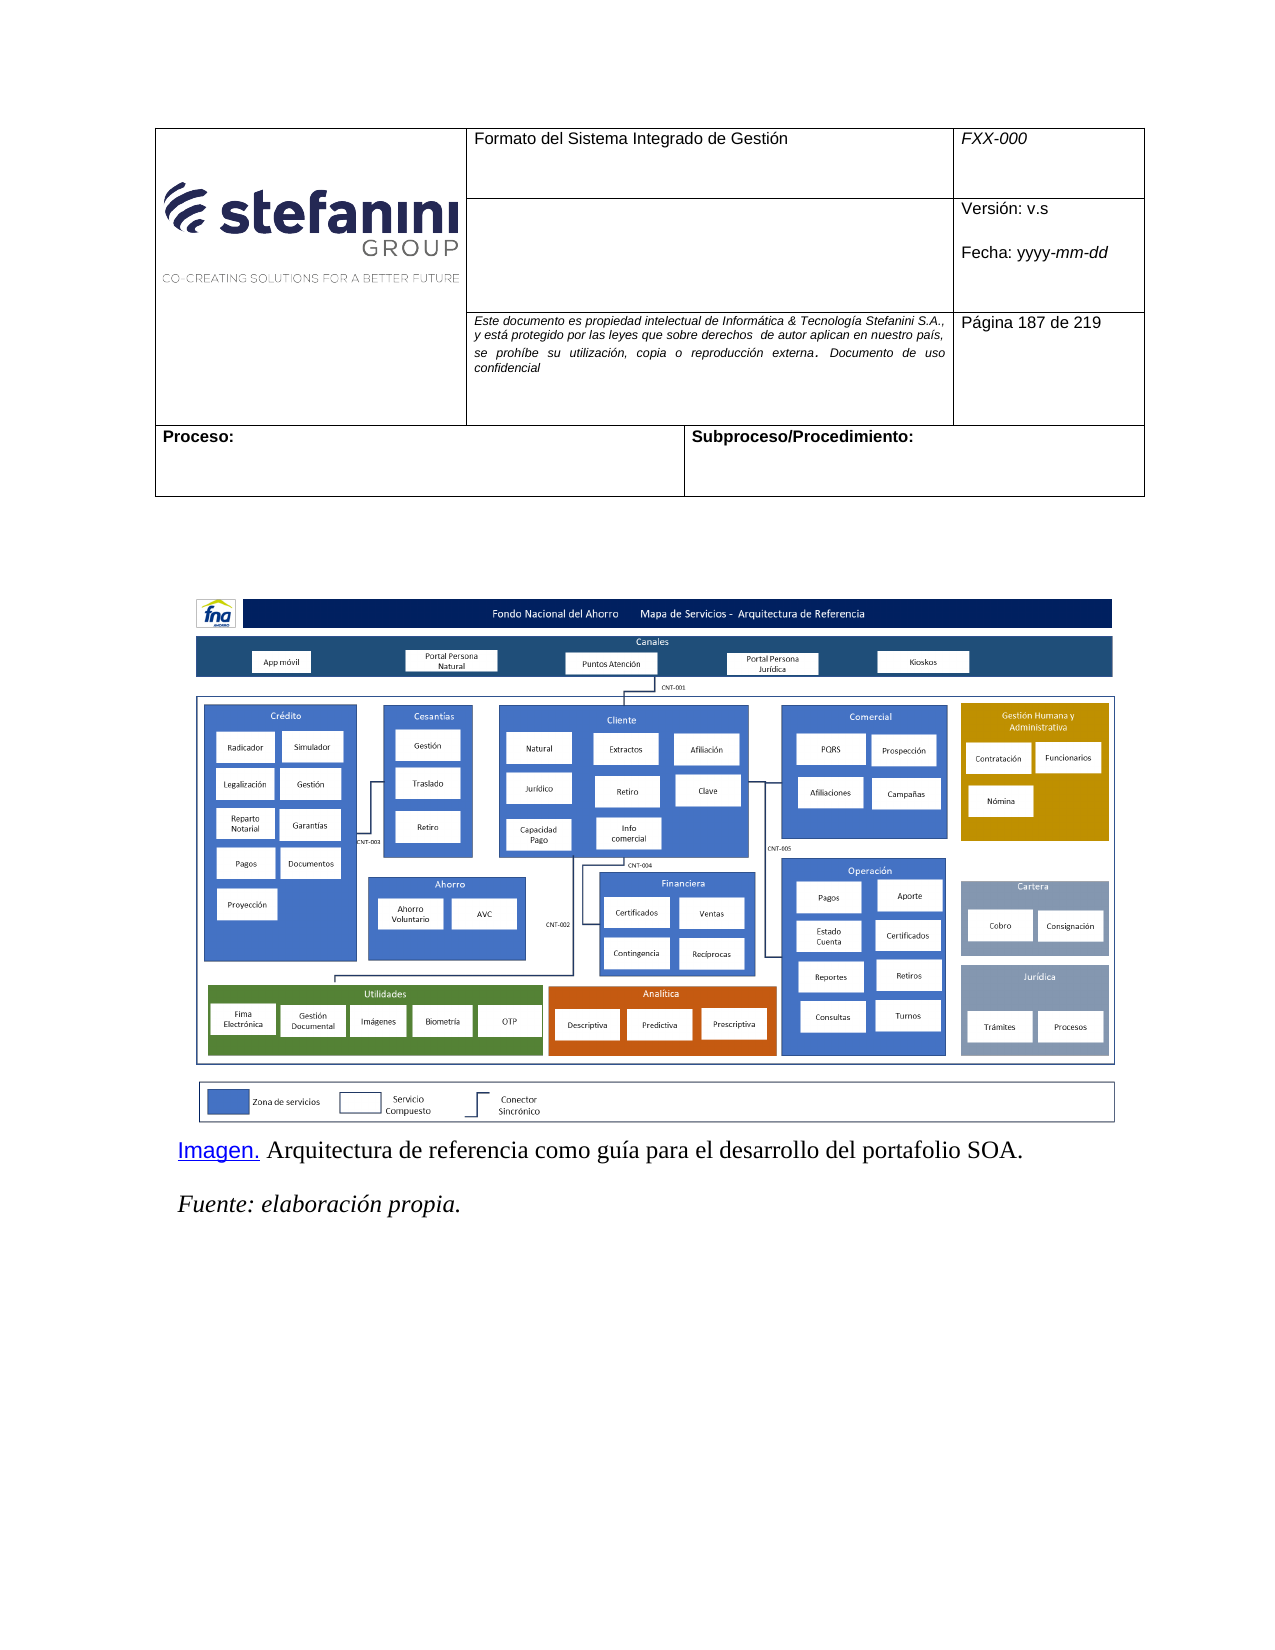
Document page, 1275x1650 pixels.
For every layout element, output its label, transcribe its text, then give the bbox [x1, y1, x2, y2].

text Imagen. Arquitectura de referencia como guía para el desarrollo del portafolio SOA. [177, 1135, 1098, 1164]
text Fuente: elaboración propia. [177, 1189, 1098, 1218]
picture [196, 599, 1115, 1123]
picture [162, 182, 460, 286]
